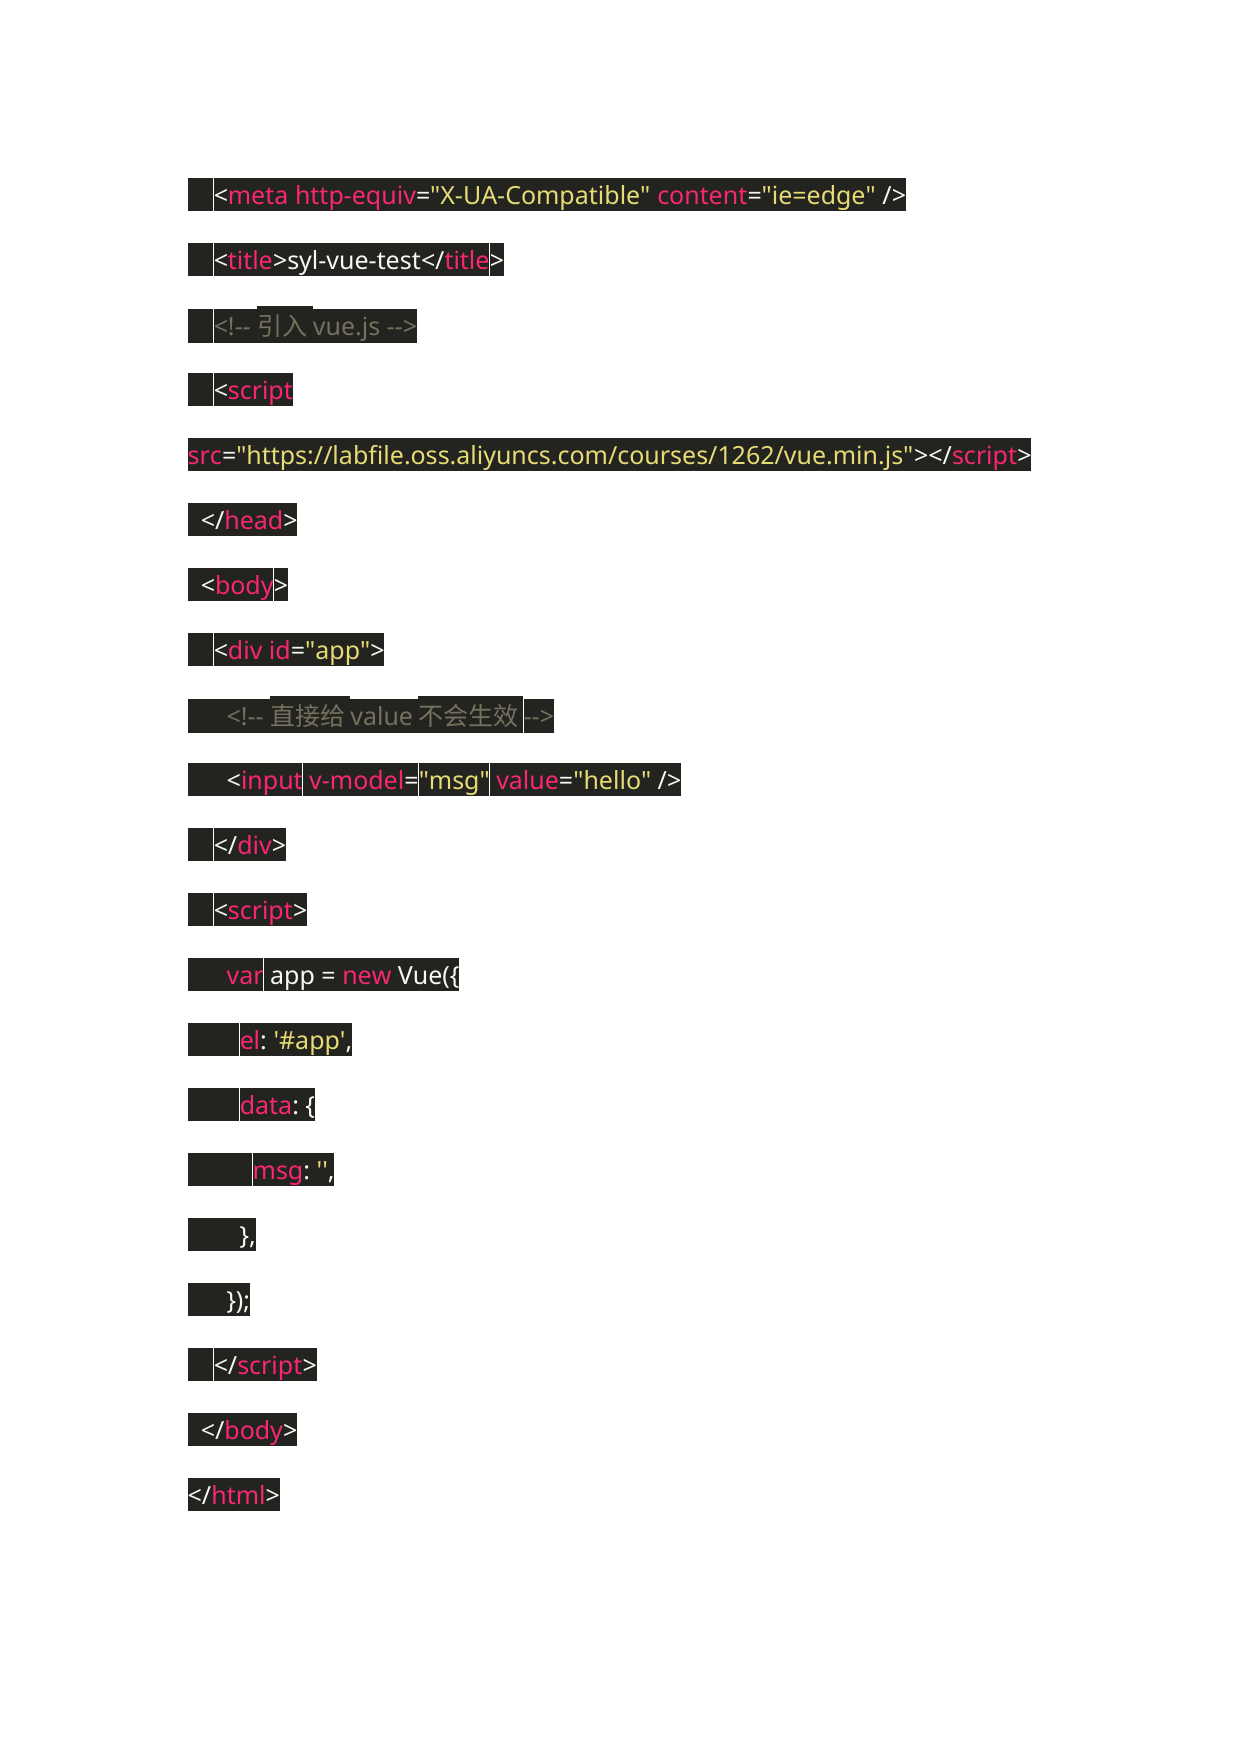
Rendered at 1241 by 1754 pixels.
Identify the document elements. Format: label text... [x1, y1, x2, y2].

text msg: '', [187, 1137, 1053, 1202]
text </script> [187, 1332, 1053, 1397]
text var app = new Vue({ [187, 942, 1053, 1007]
text </head> [187, 487, 1053, 552]
text </body> [187, 1397, 1053, 1462]
text <!-- 引入 vue.js --> [187, 292, 1053, 357]
text </html> [187, 1462, 1053, 1527]
text }); [187, 1267, 1053, 1332]
text <div id="app"> [187, 617, 1053, 682]
text </div> [187, 812, 1053, 877]
text <script src="https://labfile.oss.aliyuncs.com/courses/1262/vue.min.js"></script> [187, 357, 1053, 487]
text <title>syl-vue-test</title> [187, 227, 1053, 292]
text <script> [187, 877, 1053, 942]
text <!-- 直接给value不会生效 --> [187, 682, 1053, 747]
text <body> [187, 552, 1053, 617]
text data: { [187, 1072, 1053, 1137]
text <meta http-equiv="X-UA-Compatible" content="ie=edge" /> [187, 162, 1053, 227]
text el: '#app', [187, 1007, 1053, 1072]
text <input v-model="msg" value="hello" /> [187, 747, 1053, 812]
text }, [187, 1202, 1053, 1267]
